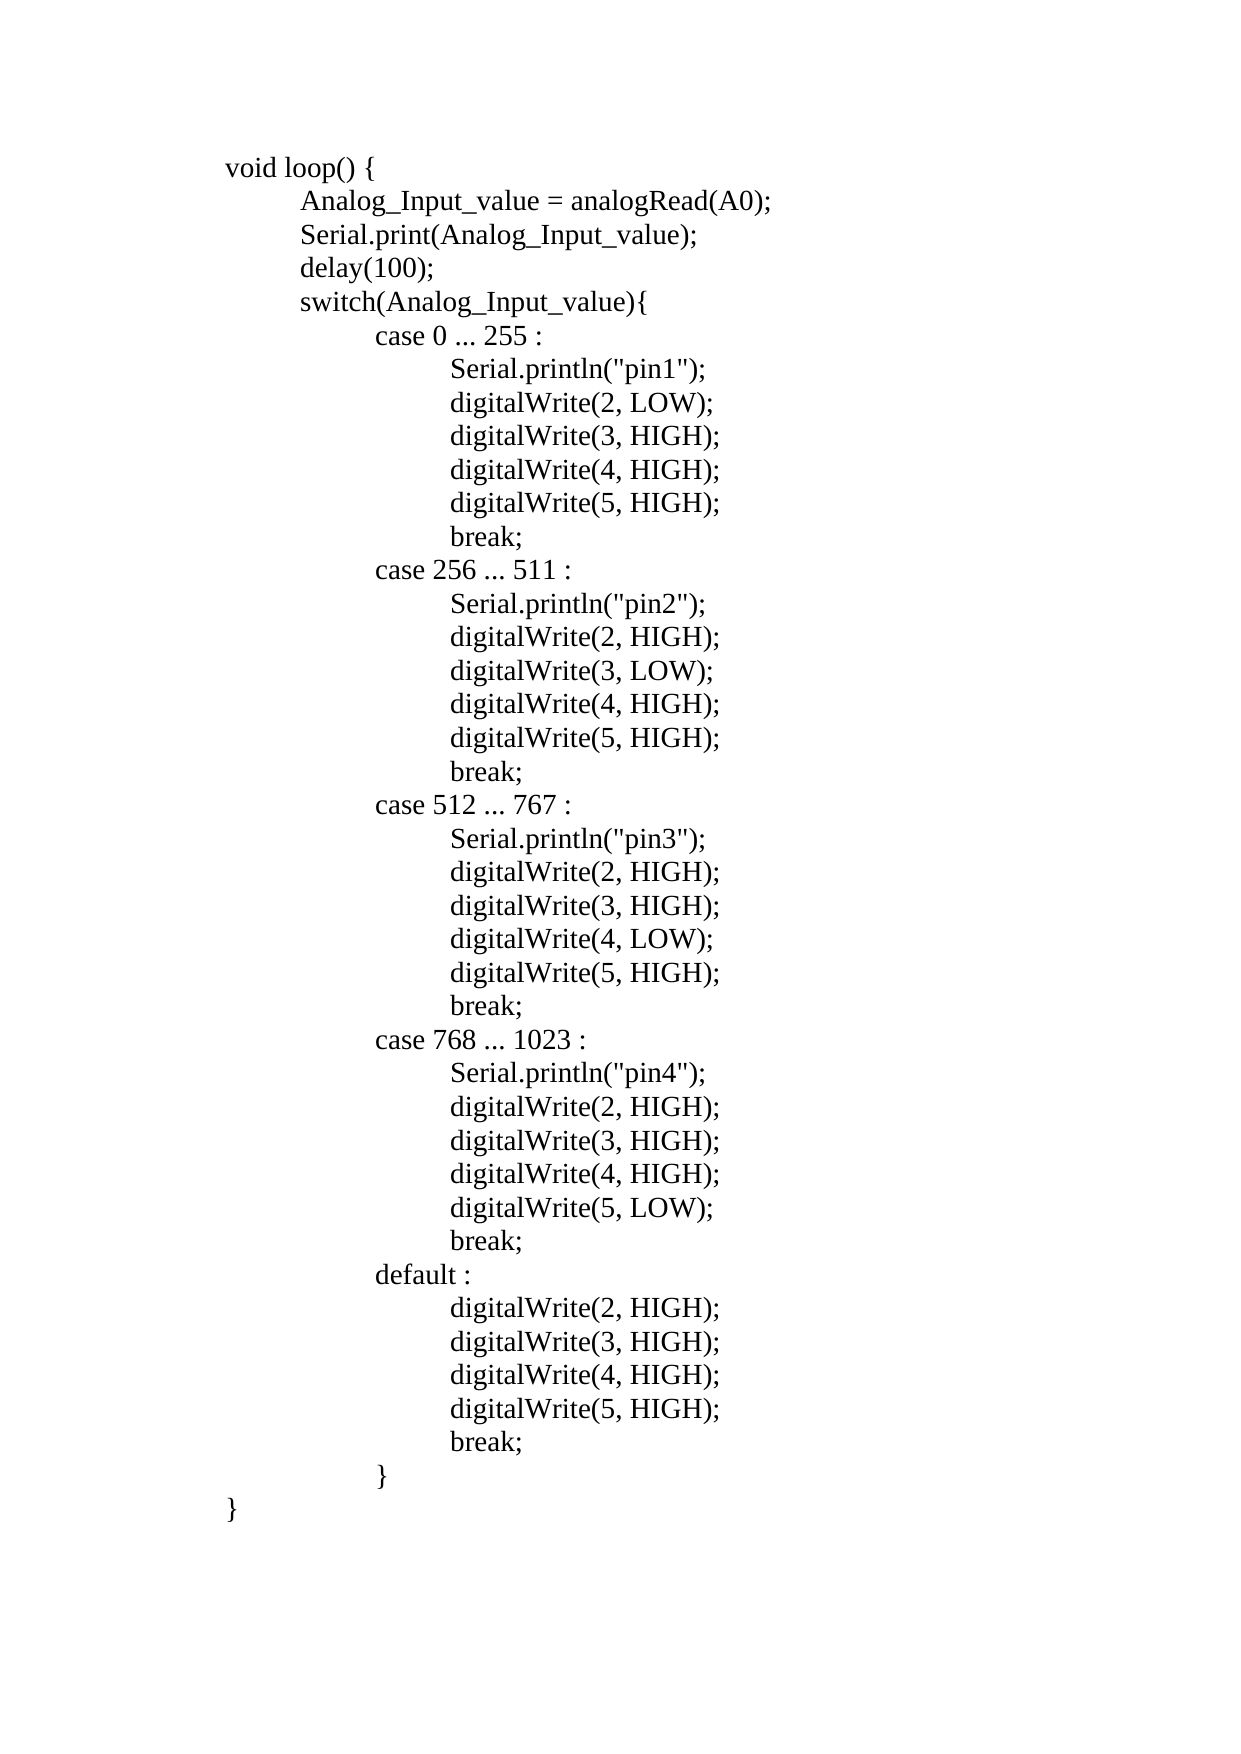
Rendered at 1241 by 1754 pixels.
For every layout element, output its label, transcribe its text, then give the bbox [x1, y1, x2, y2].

text Serial.println("pin2"); [450, 586, 1090, 619]
text digitalWrite(2, HIGH); [450, 1290, 1090, 1324]
text switch(Analog_Input_value){ [225, 284, 1090, 318]
text void loop() { [225, 150, 1090, 183]
text case 256 ... 511 : [300, 552, 1090, 586]
text digitalWrite(5, HIGH); [450, 955, 1090, 988]
text Serial.println("pin3"); [450, 821, 1090, 854]
text delay(100); [300, 251, 1090, 284]
text digitalWrite(2, HIGH); [450, 619, 1090, 653]
text Serial.println("pin4"); [450, 1056, 1090, 1089]
text break; [450, 1223, 1090, 1257]
text digitalWrite(3, HIGH); [450, 418, 1090, 452]
text digitalWrite(3, HIGH); [450, 1324, 1090, 1357]
text case 768 ... 1023 : [300, 1022, 1090, 1056]
text } [300, 1458, 1090, 1492]
text break; [450, 754, 1090, 787]
text digitalWrite(4, HIGH); [450, 687, 1090, 720]
text digitalWrite(5, HIGH); [450, 720, 1090, 754]
text digitalWrite(3, LOW); [450, 653, 1090, 687]
text digitalWrite(5, HIGH); [450, 485, 1090, 519]
text digitalWrite(2, HIGH); [450, 1089, 1090, 1123]
text digitalWrite(4, HIGH); [450, 1156, 1090, 1190]
text Serial.println("pin1"); [450, 351, 1090, 385]
text digitalWrite(5, LOW); [450, 1190, 1090, 1223]
text } [150, 1492, 1090, 1525]
text Serial.print(Analog_Input_value); [300, 217, 1090, 251]
text digitalWrite(5, HIGH); [450, 1391, 1090, 1424]
text case 512 ... 767 : [300, 787, 1090, 821]
text digitalWrite(2, LOW); [450, 385, 1090, 418]
text digitalWrite(4, HIGH); [450, 1357, 1090, 1391]
text break; [450, 988, 1090, 1022]
text digitalWrite(2, HIGH); [450, 854, 1090, 888]
text Analog_Input_value = analogRead(A0); [300, 183, 1090, 217]
text break; [375, 519, 1090, 552]
text digitalWrite(4, LOW); [450, 921, 1090, 955]
text digitalWrite(3, HIGH); [450, 888, 1090, 921]
text default : [300, 1257, 1090, 1290]
text case 0 ... 255 : [375, 318, 1090, 351]
text digitalWrite(3, HIGH); [450, 1123, 1090, 1156]
text digitalWrite(4, HIGH); [450, 452, 1090, 485]
text break; [450, 1424, 1090, 1458]
